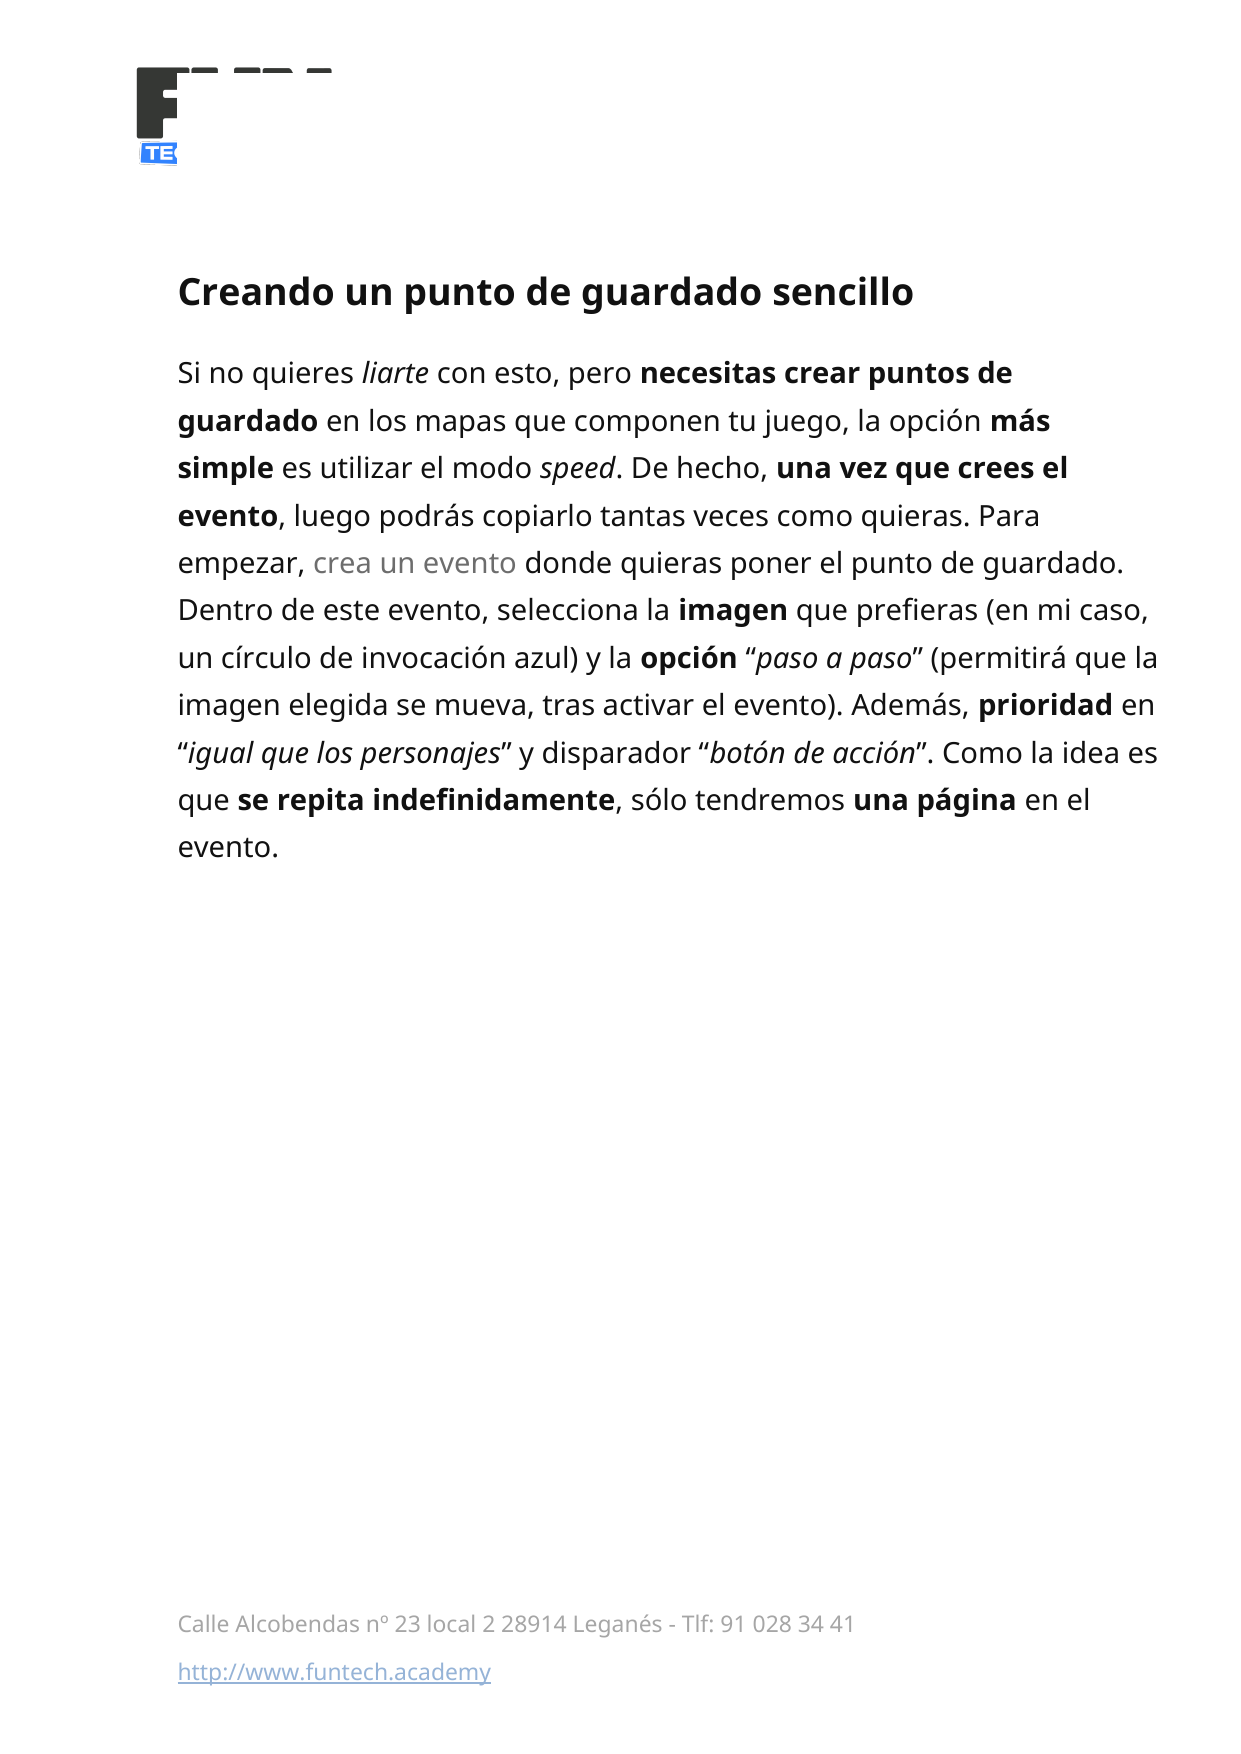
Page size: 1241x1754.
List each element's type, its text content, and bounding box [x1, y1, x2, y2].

text Creando un punto de guardado sencillo [177, 265, 1182, 316]
text Si no quieres liarte con esto, pero necesitas crear puntos de guardado en los mapas que componen tu juego, la opción más simple es utilizar el modo speed. De hecho, una vez que crees el evento, luego podrás copiarlo tantas veces como quieras. Para empezar, crea un evento donde quieras poner el punto de guardado. Dentro de este evento, selecciona la imagen que prefieras (en mi caso, un círculo de invocación azul) y la opción “paso a paso” (permitirá que la imagen elegida se mueva, tras activar el evento). Además, prioridad en “igual que los personajes” y disparador “botón de acción”. Como la idea es que se repita indefinidamente, sólo tendremos una página en el evento. [177, 345, 1182, 866]
